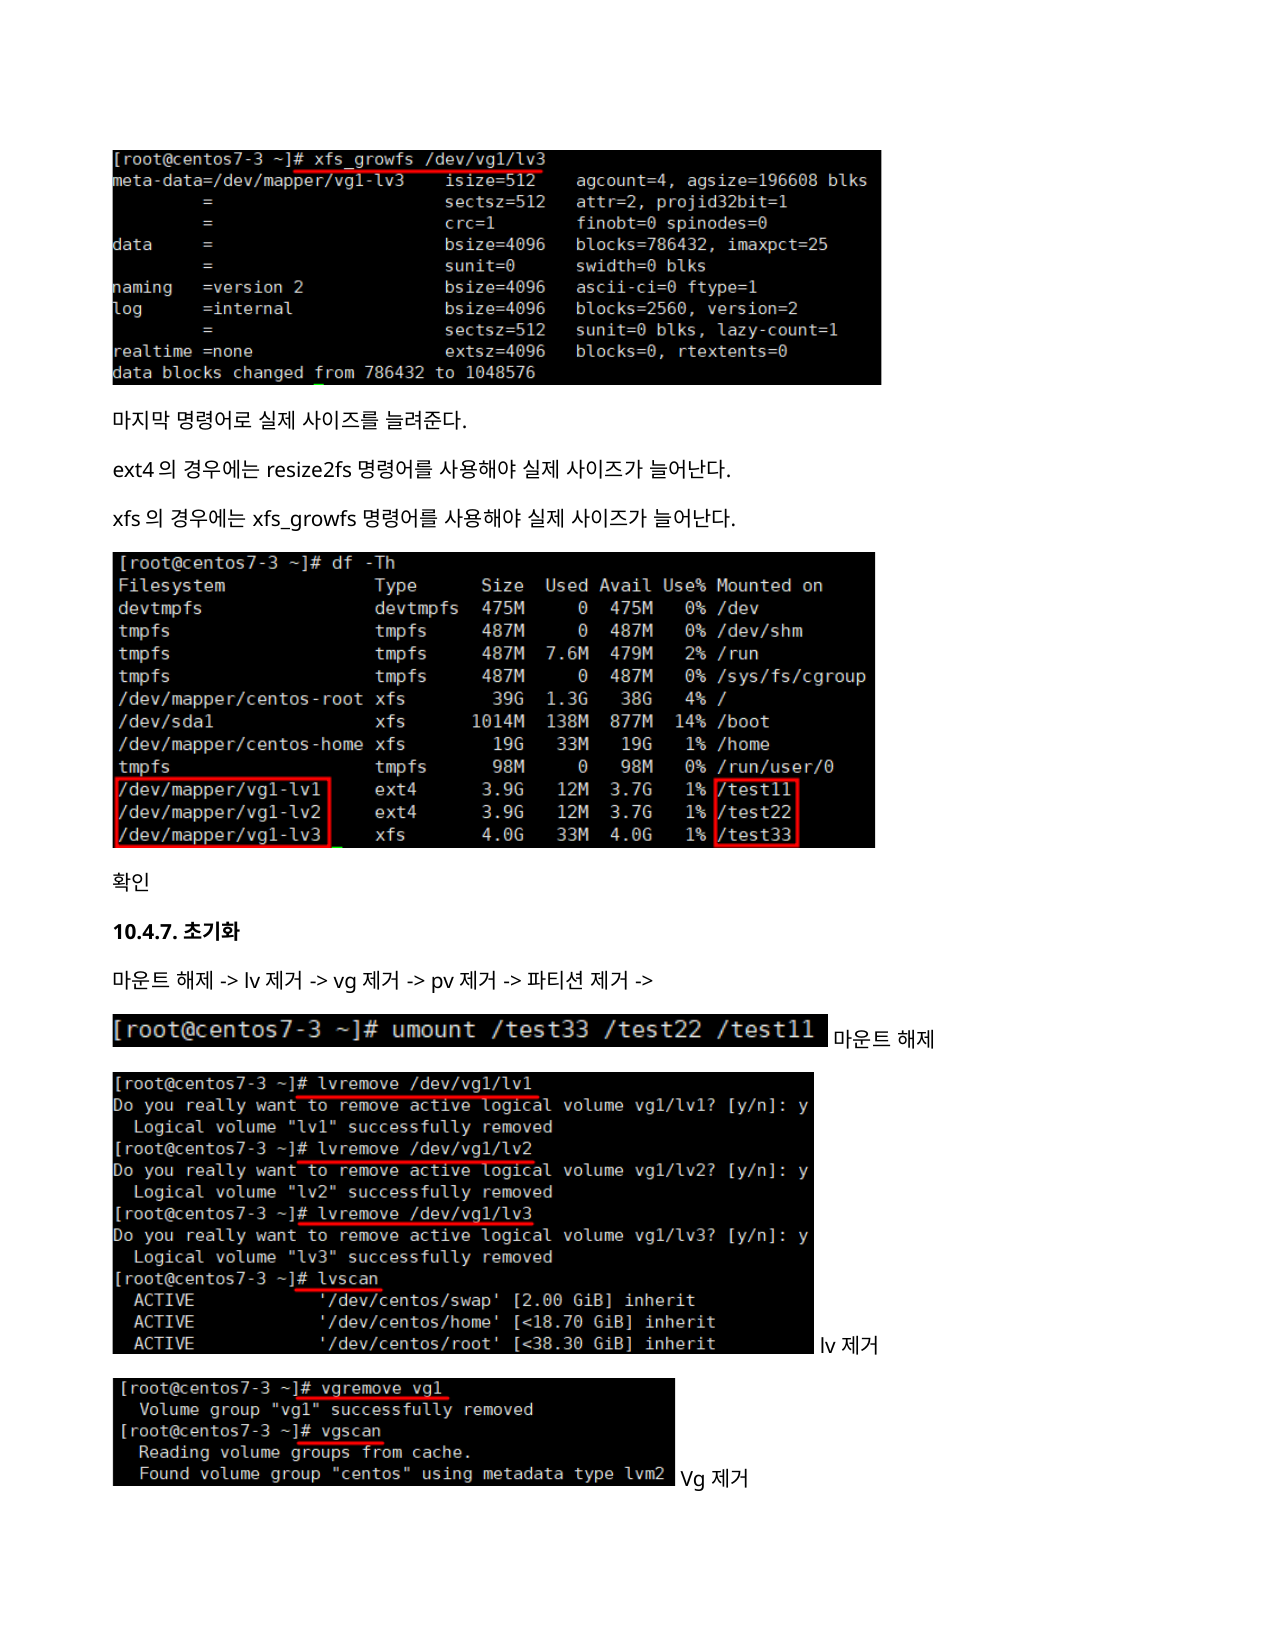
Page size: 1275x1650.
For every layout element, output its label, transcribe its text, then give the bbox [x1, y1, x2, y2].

picture [112, 1014, 828, 1047]
picture [112, 552, 876, 848]
picture [112, 1072, 814, 1354]
text 마지막 명령어로 실제 사이즈를 늘려준다. [112, 404, 1162, 434]
text 마운트 해제 -> lv 제거 -> vg 제거 -> pv 제거 -> 파티션 제거 -> [112, 965, 1162, 995]
picture [112, 1378, 675, 1486]
text 10.4.7. 초기화 [112, 915, 1162, 946]
text ext4의 경우에는 resize2fs 명령어를 사용해야 실제 사이즈가 늘어난다. [112, 453, 1162, 483]
picture [112, 150, 882, 385]
text 확인 [112, 866, 1162, 896]
text xfs의 경우에는 xfs_growfs 명령어를 사용해야 실제 사이즈가 늘어난다. [112, 503, 1162, 533]
